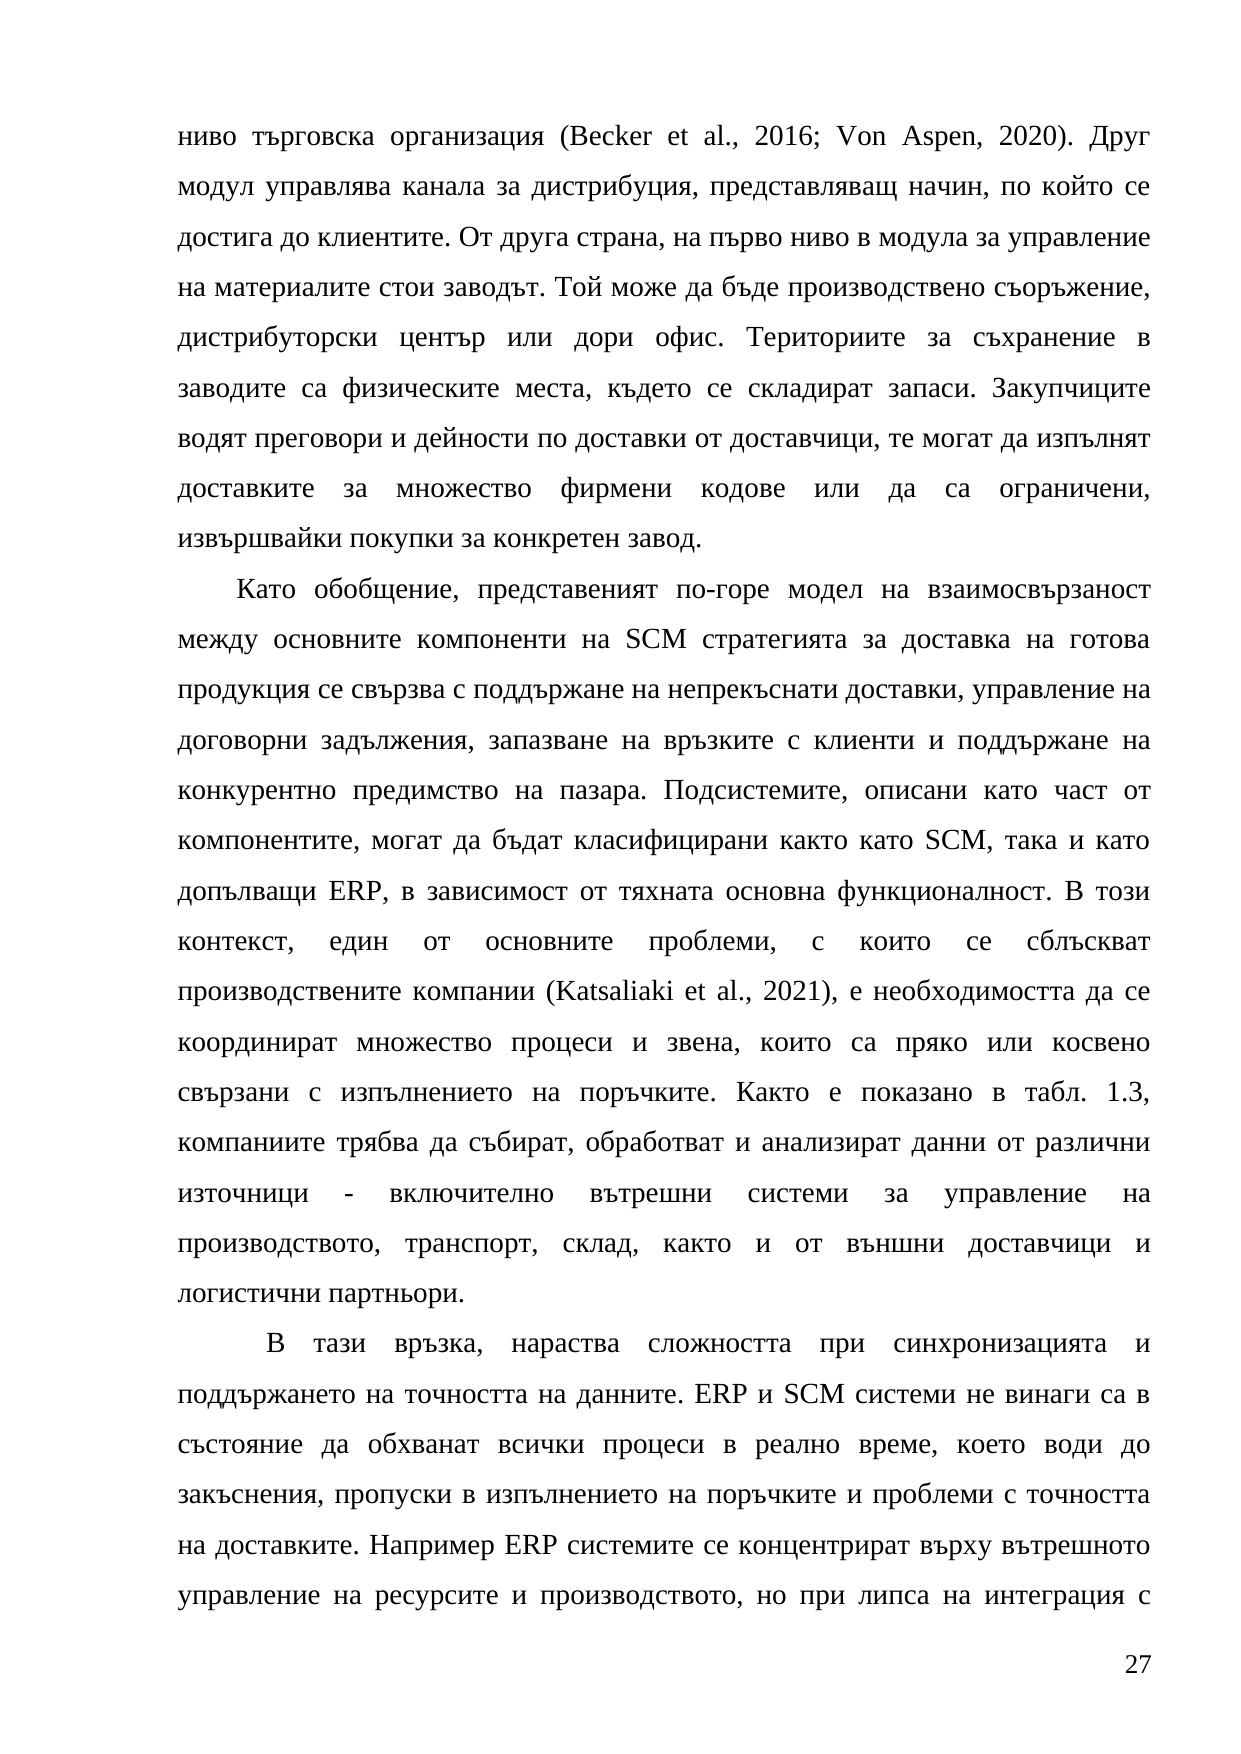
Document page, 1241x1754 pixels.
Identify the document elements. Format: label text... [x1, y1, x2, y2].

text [177, 1326, 1152, 1611]
text Като обобщение, представеният по-горе модел на взаимосвързаност между основните компоненти на SCM стратегията за доставка на готова продукция се свързва с поддържане на непрекъснати доставки, управление на договорни задължения, запазване на връзките с клиенти и поддържане на конкурентно предимство на пазара. Подсистемите, описани като част от компонентите, могат да бъдат класифицирани както като SCM, така и като допълващи ERP, в зависимост от тяхната основна функционалност. В този контекст, един от основните проблеми, с които се сблъскват производствените компании (Katsaliaki et al., 2021), е необходимостта да се координират множество процеси и звена, които са пряко или косвено свързани с изпълнението на поръчките. Както е показано в табл. 1.3, компаниите трябва да събират, обработват и анализират данни от различни източници - включително вътрешни системи за управление на производството, транспорт, склад, както и от външни доставчици и логистични партньори. [177, 571, 1152, 1309]
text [177, 118, 1152, 554]
